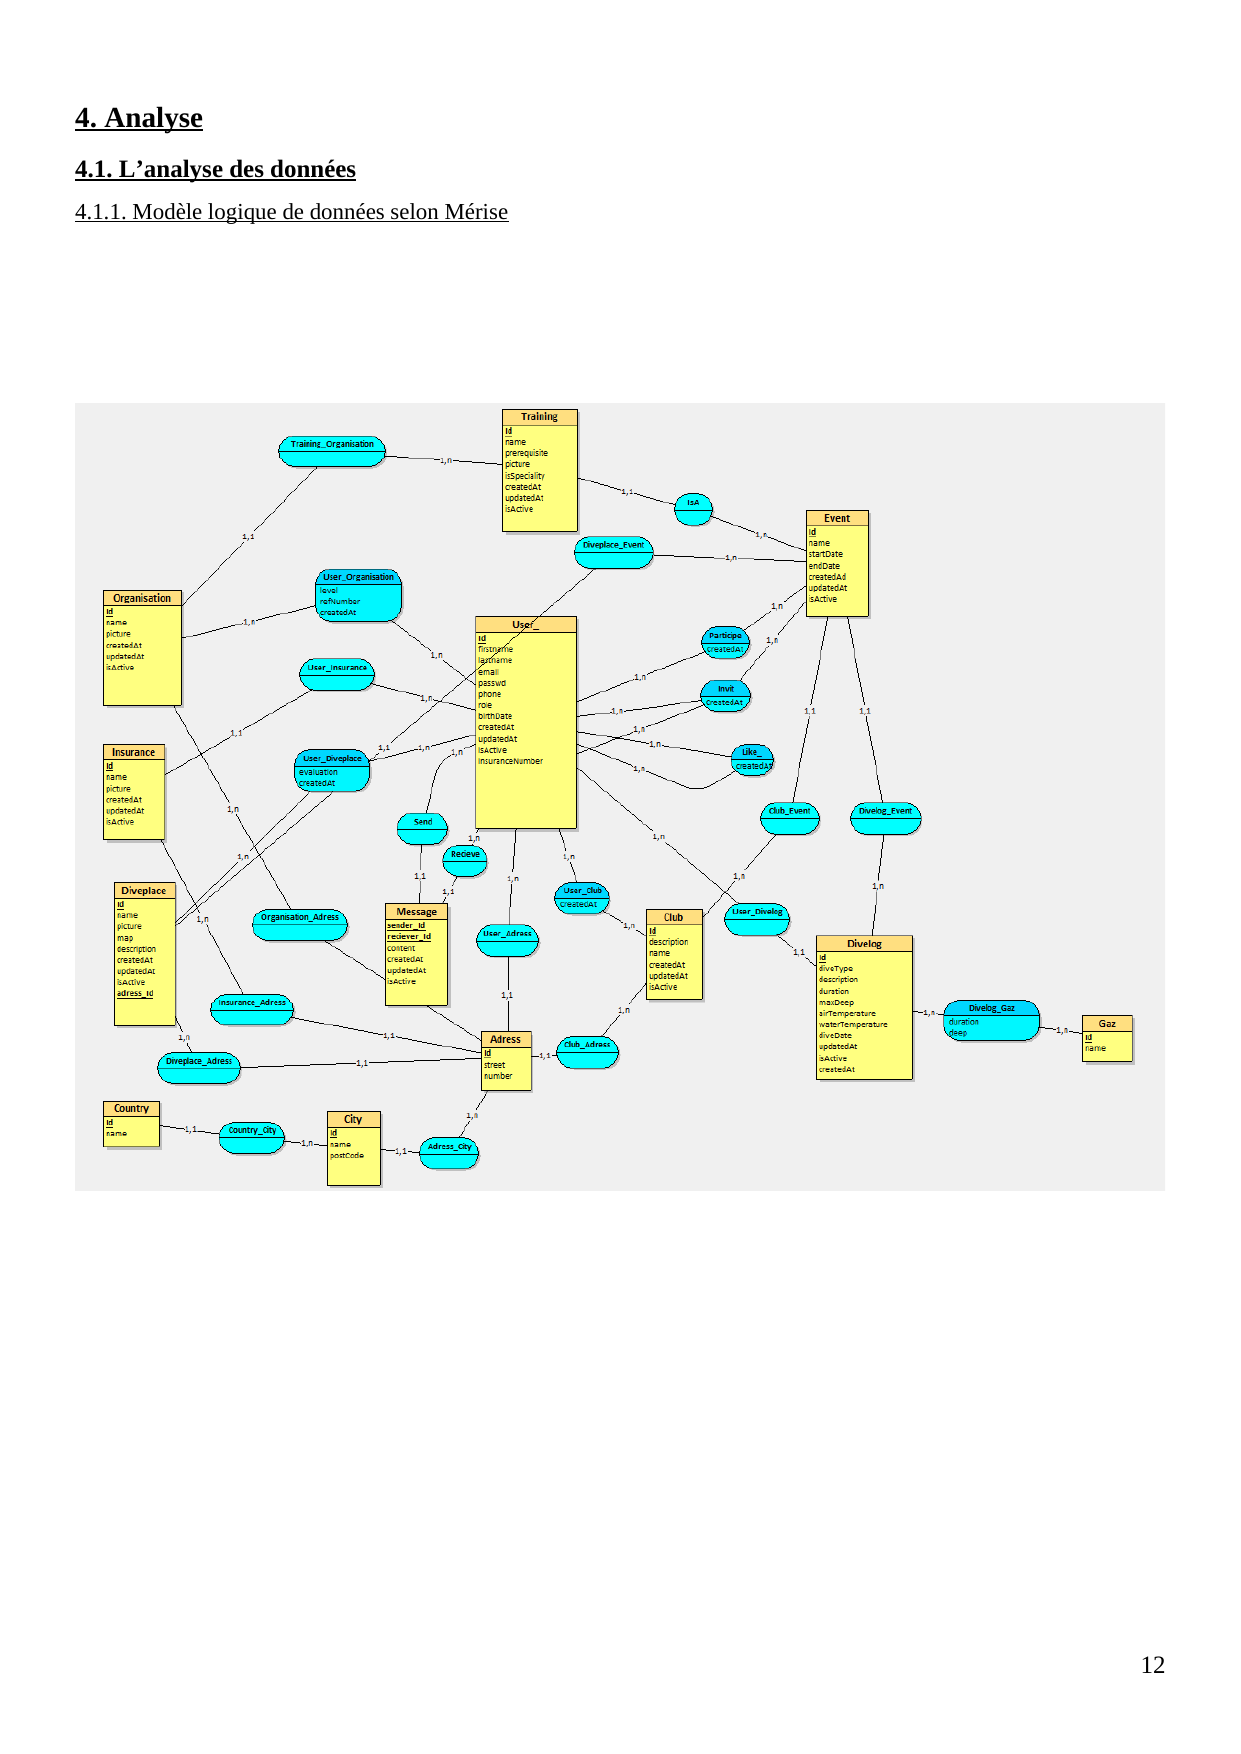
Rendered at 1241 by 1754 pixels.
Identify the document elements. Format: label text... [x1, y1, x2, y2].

subtitle 4.1. L’analyse des données [75, 154, 1165, 183]
picture [75, 403, 1166, 1191]
subtitle 4. Analyse [75, 100, 1165, 133]
subtitle 4.1.1. Modèle logique de données selon Mérise [75, 198, 1165, 224]
